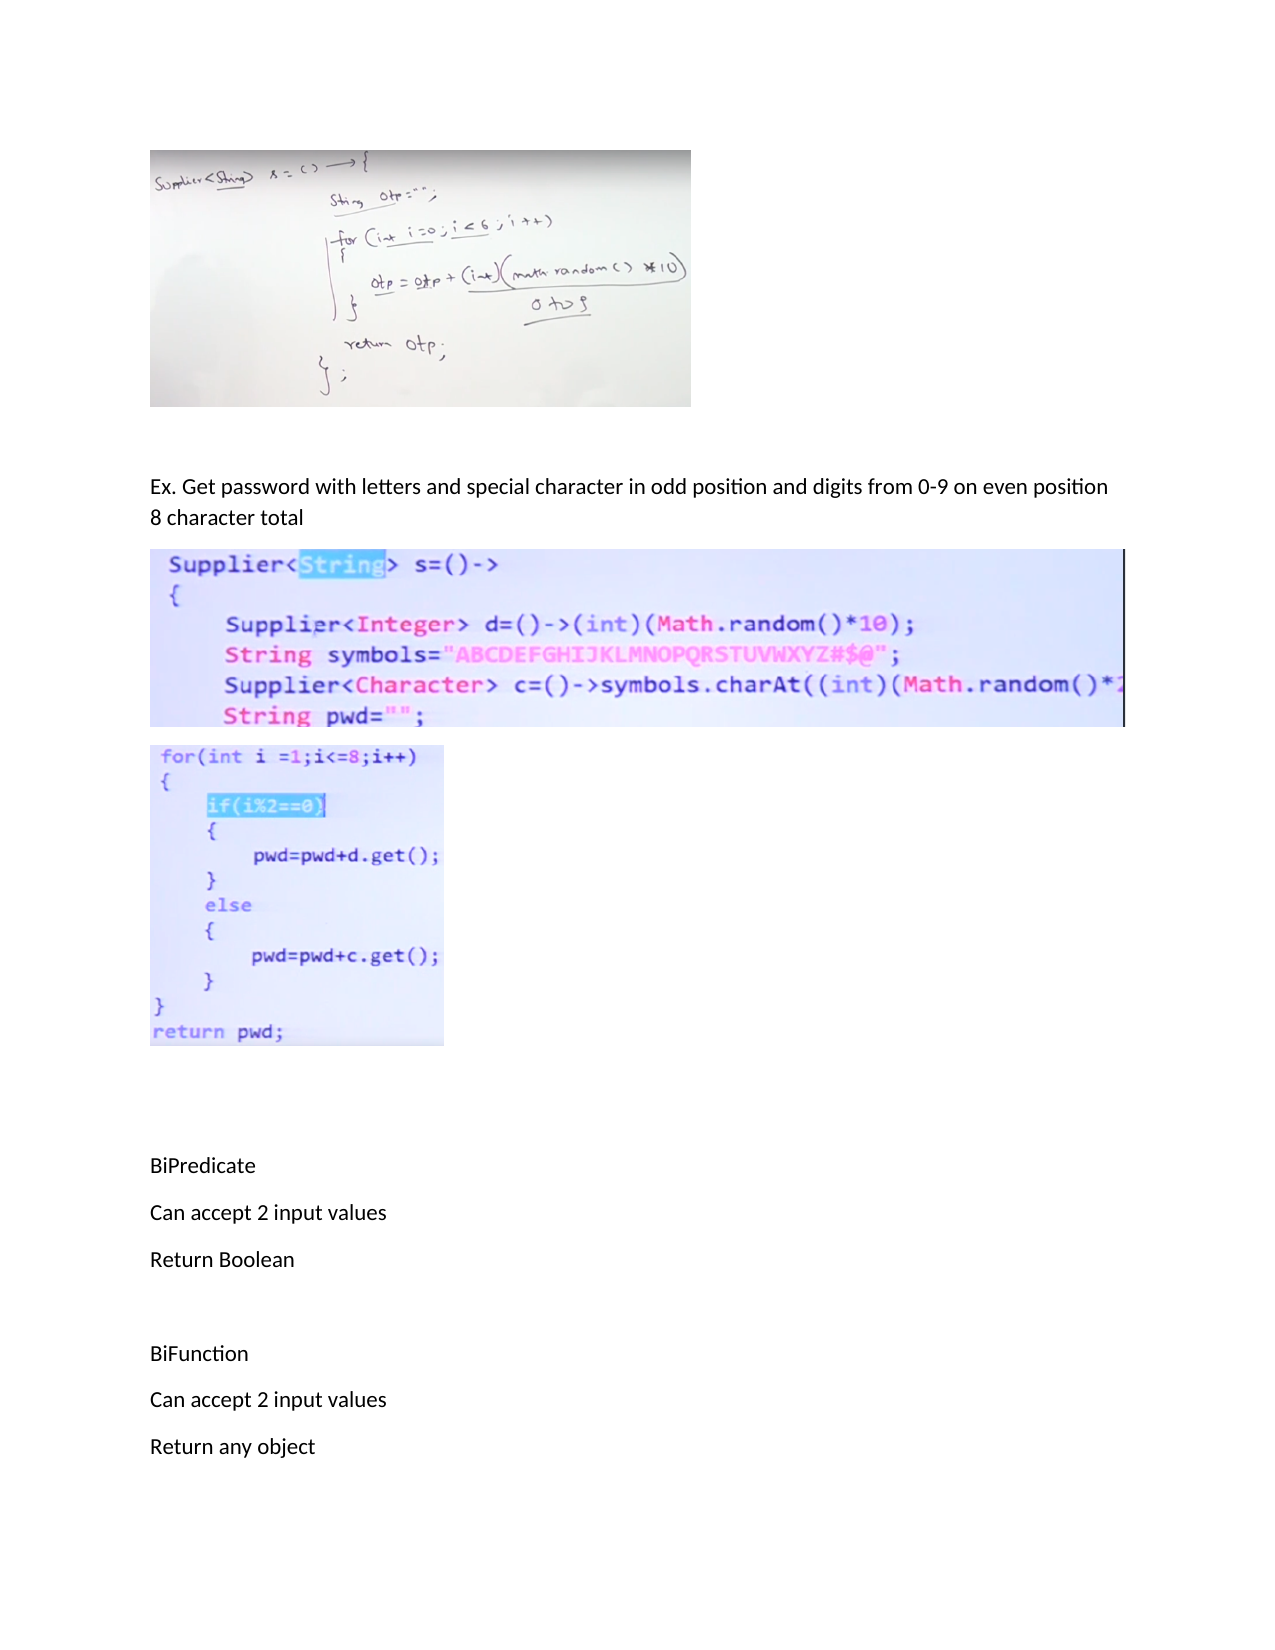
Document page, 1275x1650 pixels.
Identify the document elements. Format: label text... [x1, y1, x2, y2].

picture [150, 150, 691, 407]
text BiPredicate [150, 1151, 1125, 1179]
text Ex. Get password with letters and special character in odd position and digits from 0-9 on even position 8 character total [150, 472, 1125, 531]
picture [150, 549, 1125, 727]
text Return Boolean [150, 1245, 1125, 1273]
text Can accept 2 input values [150, 1386, 1125, 1413]
text BiFunction [150, 1339, 1125, 1367]
text Can accept 2 input values [150, 1198, 1125, 1226]
text Return any object [150, 1432, 1125, 1460]
picture [150, 745, 444, 1046]
